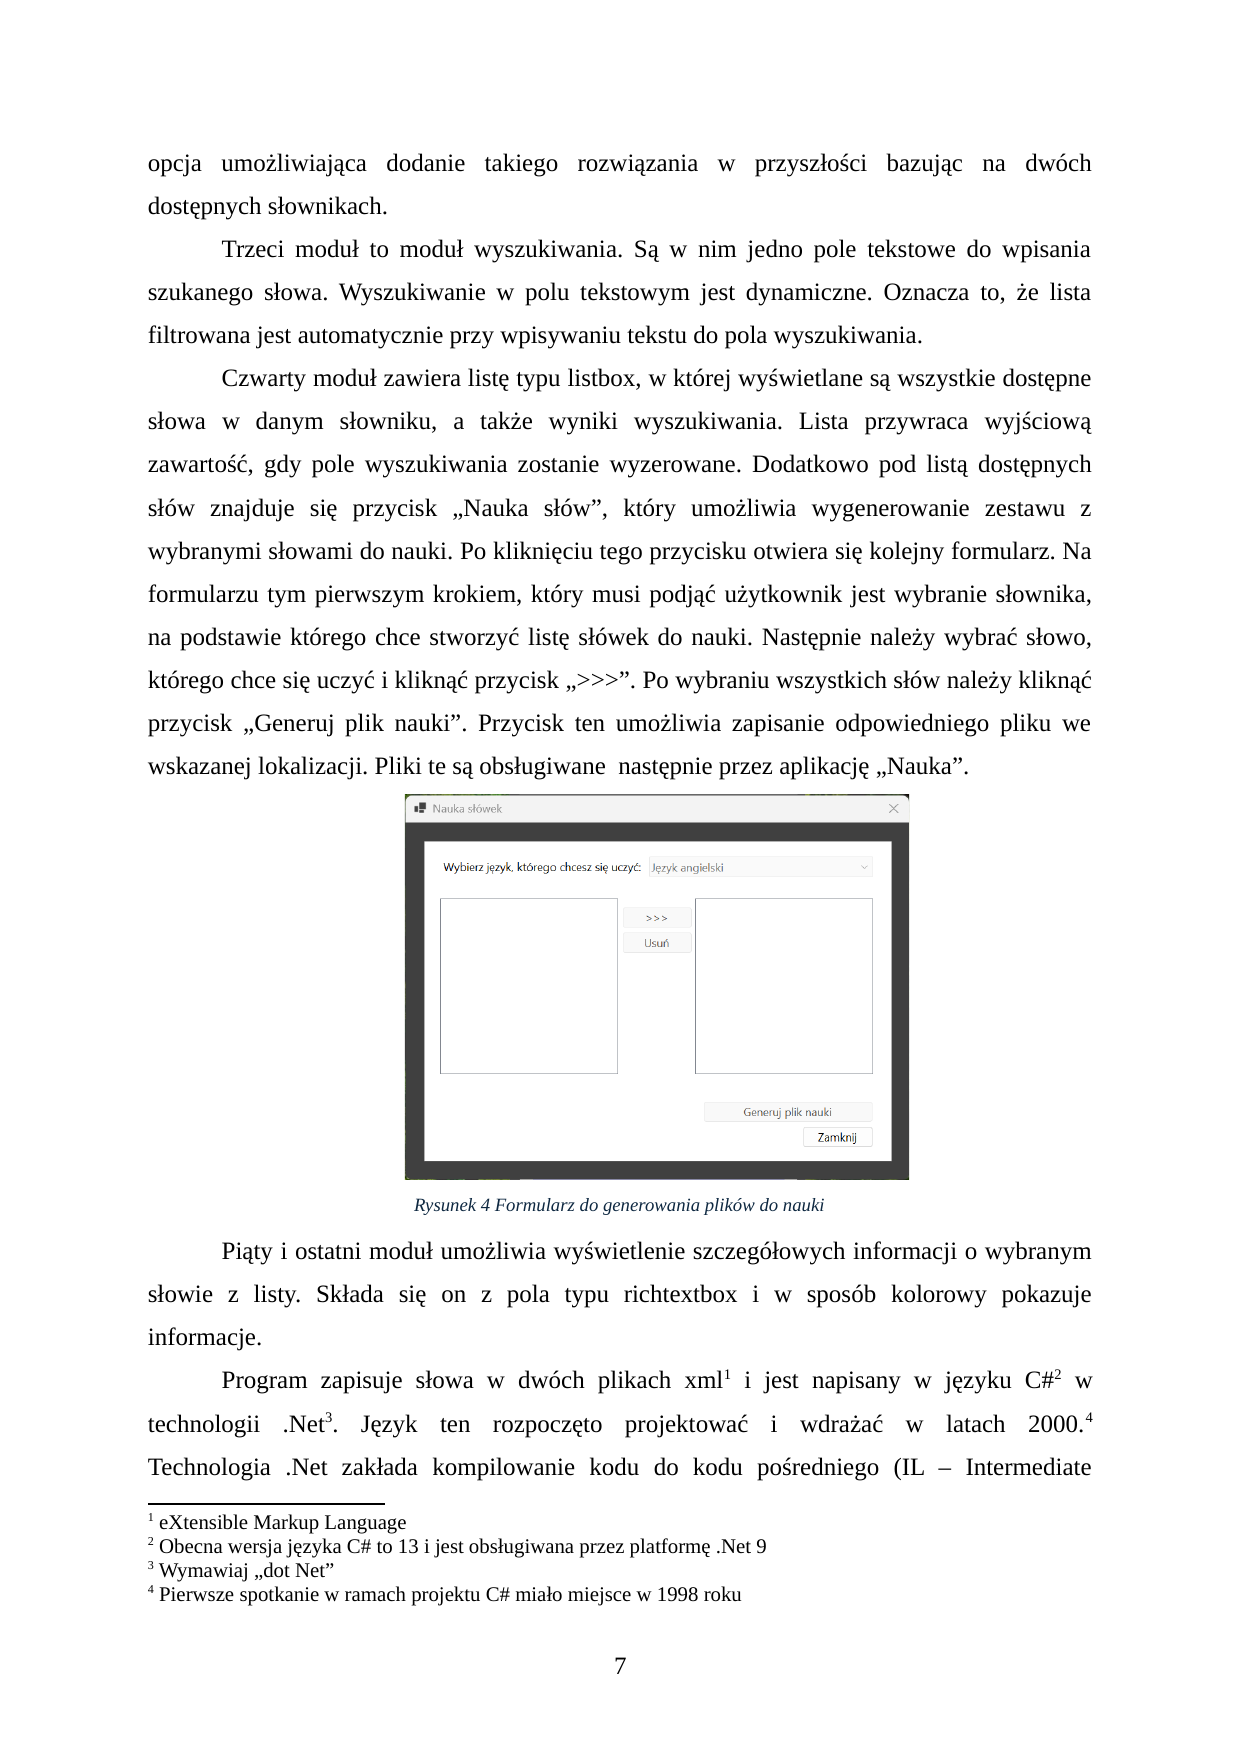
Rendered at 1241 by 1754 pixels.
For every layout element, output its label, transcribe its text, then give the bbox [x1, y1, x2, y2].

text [148, 1366, 1093, 1481]
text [148, 148, 1093, 219]
text Rysunek 4 Formularz do generowania plików do nauki [148, 1194, 1093, 1215]
picture [404, 794, 910, 1180]
text Piąty i ostatni moduł umożliwia wyświetlenie szczegółowych informacji o wybranym słowie z listy. Składa się on z pola typu richtextbox i w sposób kolorowy pokazuje informacje. [148, 1236, 1093, 1351]
text Czwarty moduł zawiera listę typu listbox, w której wyświetlane są wszystkie dostępne słowa w danym słowniku, a także wyniki wyszukiwania. Lista przywraca wyjściową zawartość, gdy pole wyszukiwania zostanie wyzerowane. Dodatkowo pod listą dostępnych słów znajduje się przycisk „Nauka słów”, który umożliwia wygenerowanie zestawu z wybranymi słowami do nauki. Po kliknięciu tego przycisku otwiera się kolejny formularz. Na formularzu tym pierwszym krokiem, który musi podjąć użytkownik jest wybranie słownika, na podstawie którego chce stworzyć listę słówek do nauki. Następnie należy wybrać słowo, którego chce się uczyć i kliknąć przycisk „>>>”. Po wybraniu wszystkich słów należy kliknąć przycisk „Generuj plik nauki”. Przycisk ten umożliwia zapisanie odpowiedniego pliku we wskazanej lokalizacji. Pliki te są obsługiwane następnie przez aplikację „Nauka”. [148, 363, 1093, 780]
text Trzeci moduł to moduł wyszukiwania. Są w nim jedno pole tekstowe do wpisania szukanego słowa. Wyszukiwanie w polu tekstowym jest dynamiczne. Oznacza to, że lista filtrowana jest automatycznie przy wpisywaniu tekstu do pola wyszukiwania. [148, 234, 1093, 349]
